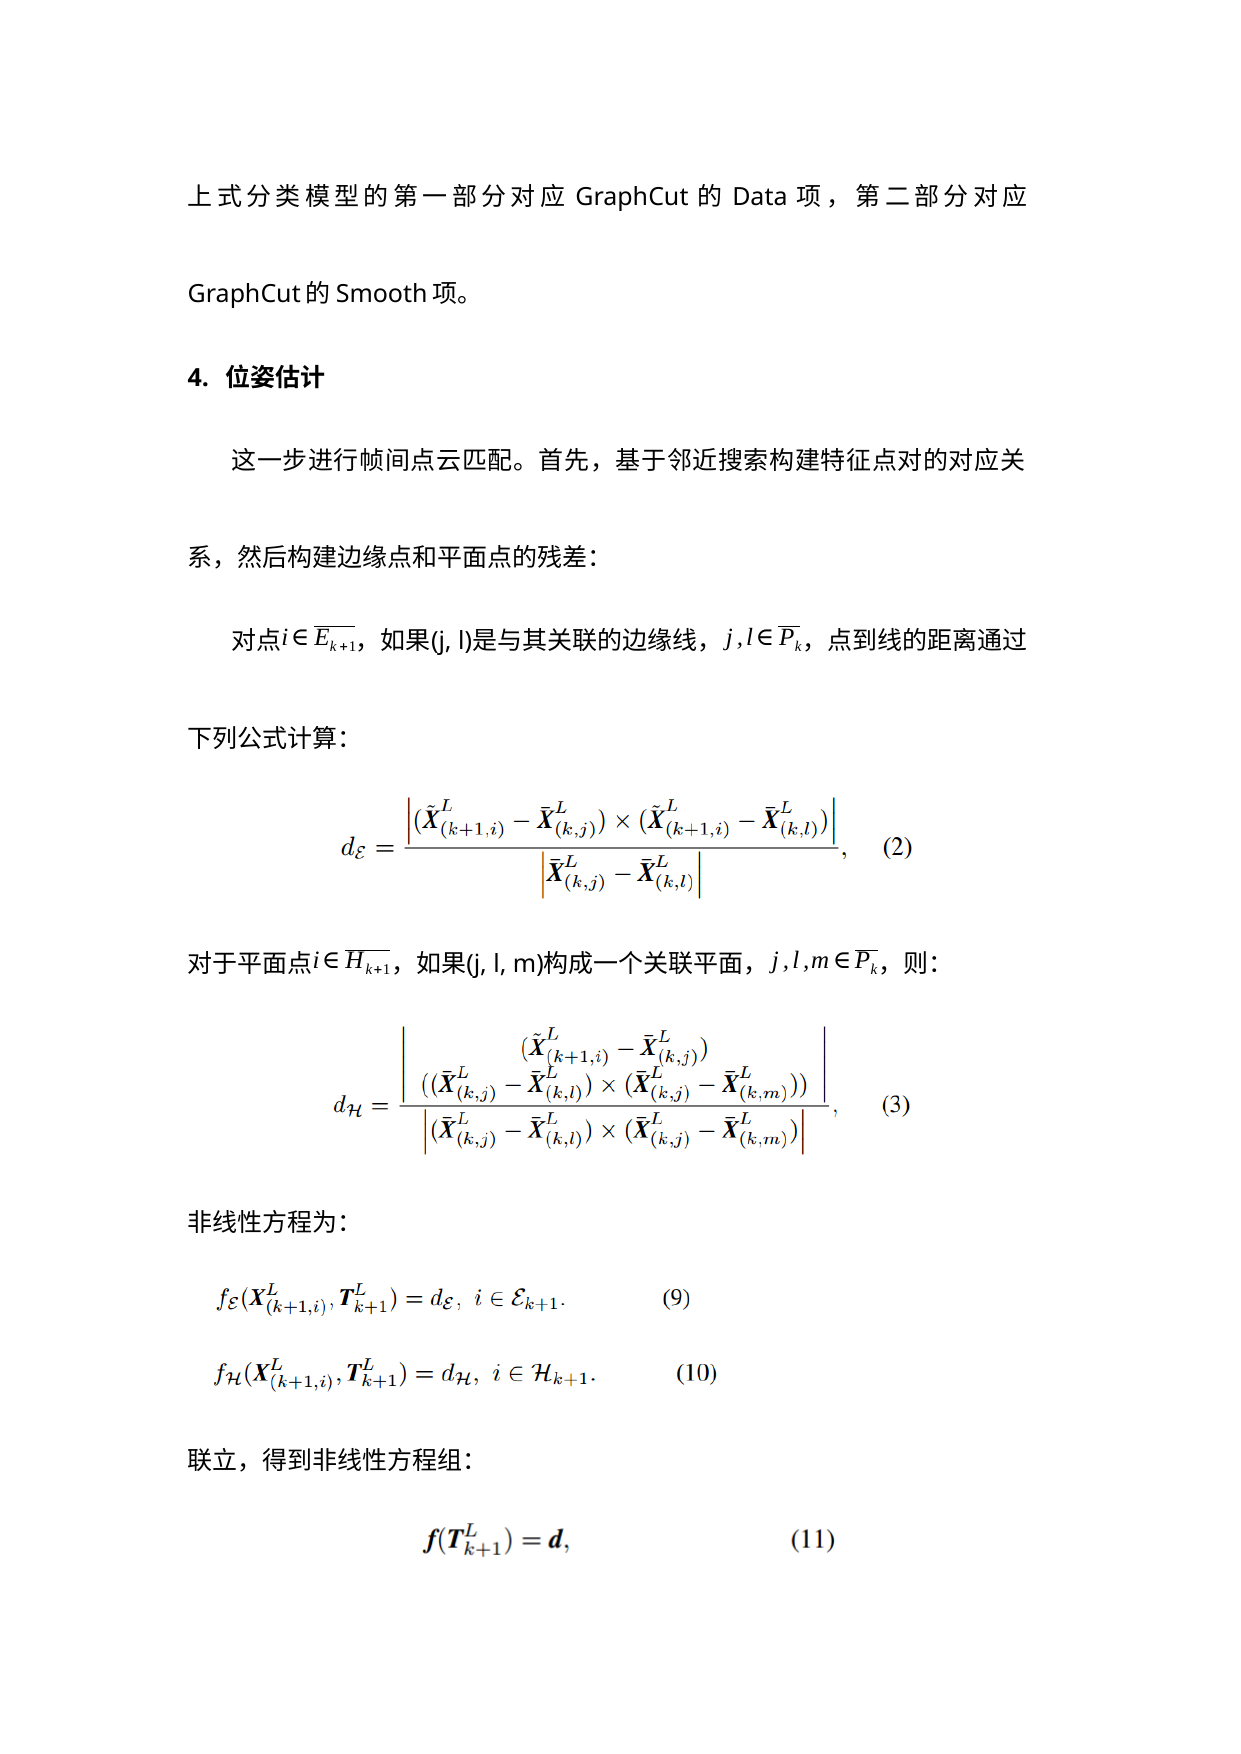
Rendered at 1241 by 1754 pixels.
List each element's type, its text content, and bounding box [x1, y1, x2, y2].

picture [187, 1271, 706, 1327]
text 对点，如果(j, l)是与其关联的边缘线，，点到线的距离通过下列公式计算： [187, 606, 1028, 769]
picture [312, 1012, 923, 1166]
text 这一步进行帧间点云匹配。首先，基于邻近搜索构建特征点对的对应关系，然后构建边缘点和平面点的残差： [187, 426, 1028, 588]
text 联立，得到非线性方程组： [187, 1426, 1028, 1491]
picture [406, 1509, 847, 1571]
list 位姿估计 [187, 343, 1028, 408]
picture [200, 1348, 728, 1397]
text 非线性方程为： [187, 1188, 1028, 1253]
text 上式分类模型的第一部分对应GraphCut的Data项，第二部分对应GraphCut的Smooth项。 [187, 162, 1028, 324]
text 对于平面点，如果(j, l, m)构成一个关联平面，，则： [187, 929, 1028, 994]
picture [321, 787, 932, 907]
